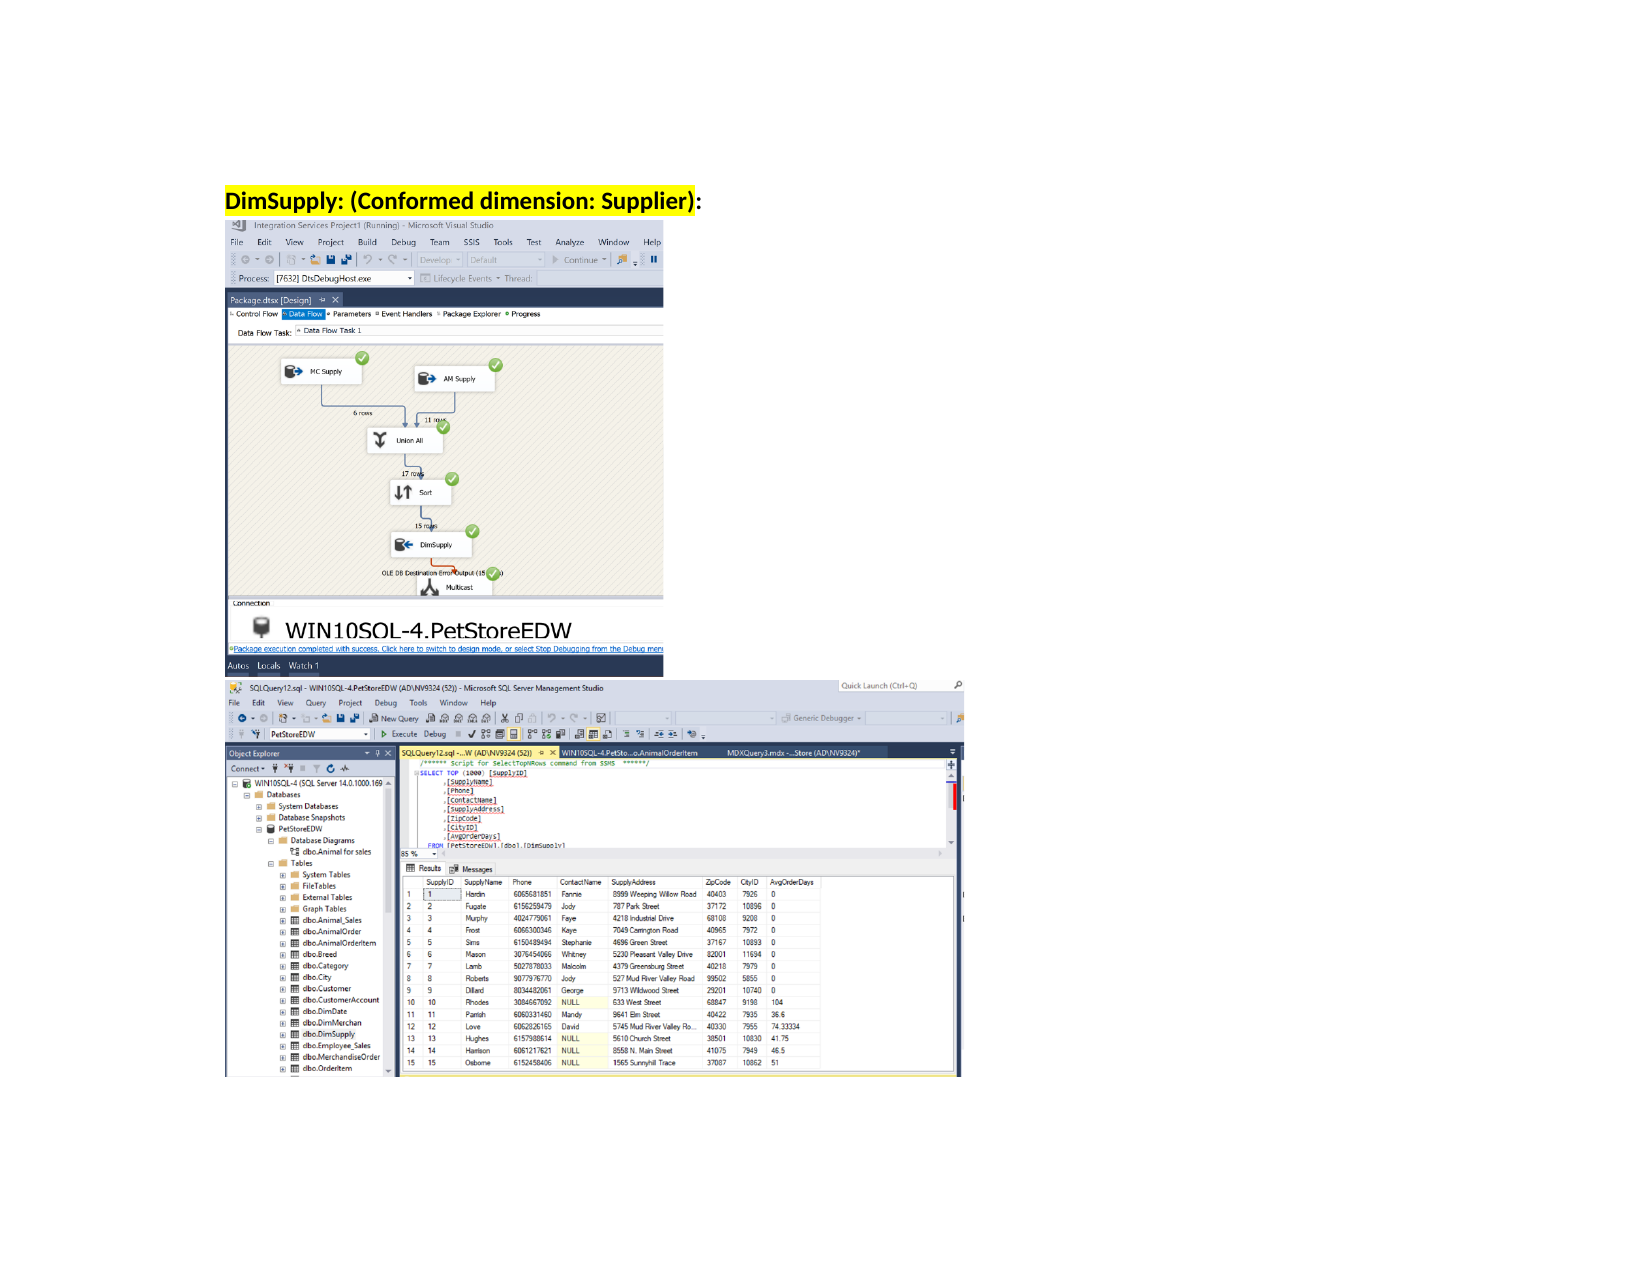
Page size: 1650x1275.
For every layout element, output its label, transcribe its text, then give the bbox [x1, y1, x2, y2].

list DimSupply: (Conformed dimension: Supplier): [695, 185, 1500, 216]
picture [225, 220, 664, 677]
picture [225, 680, 965, 1077]
